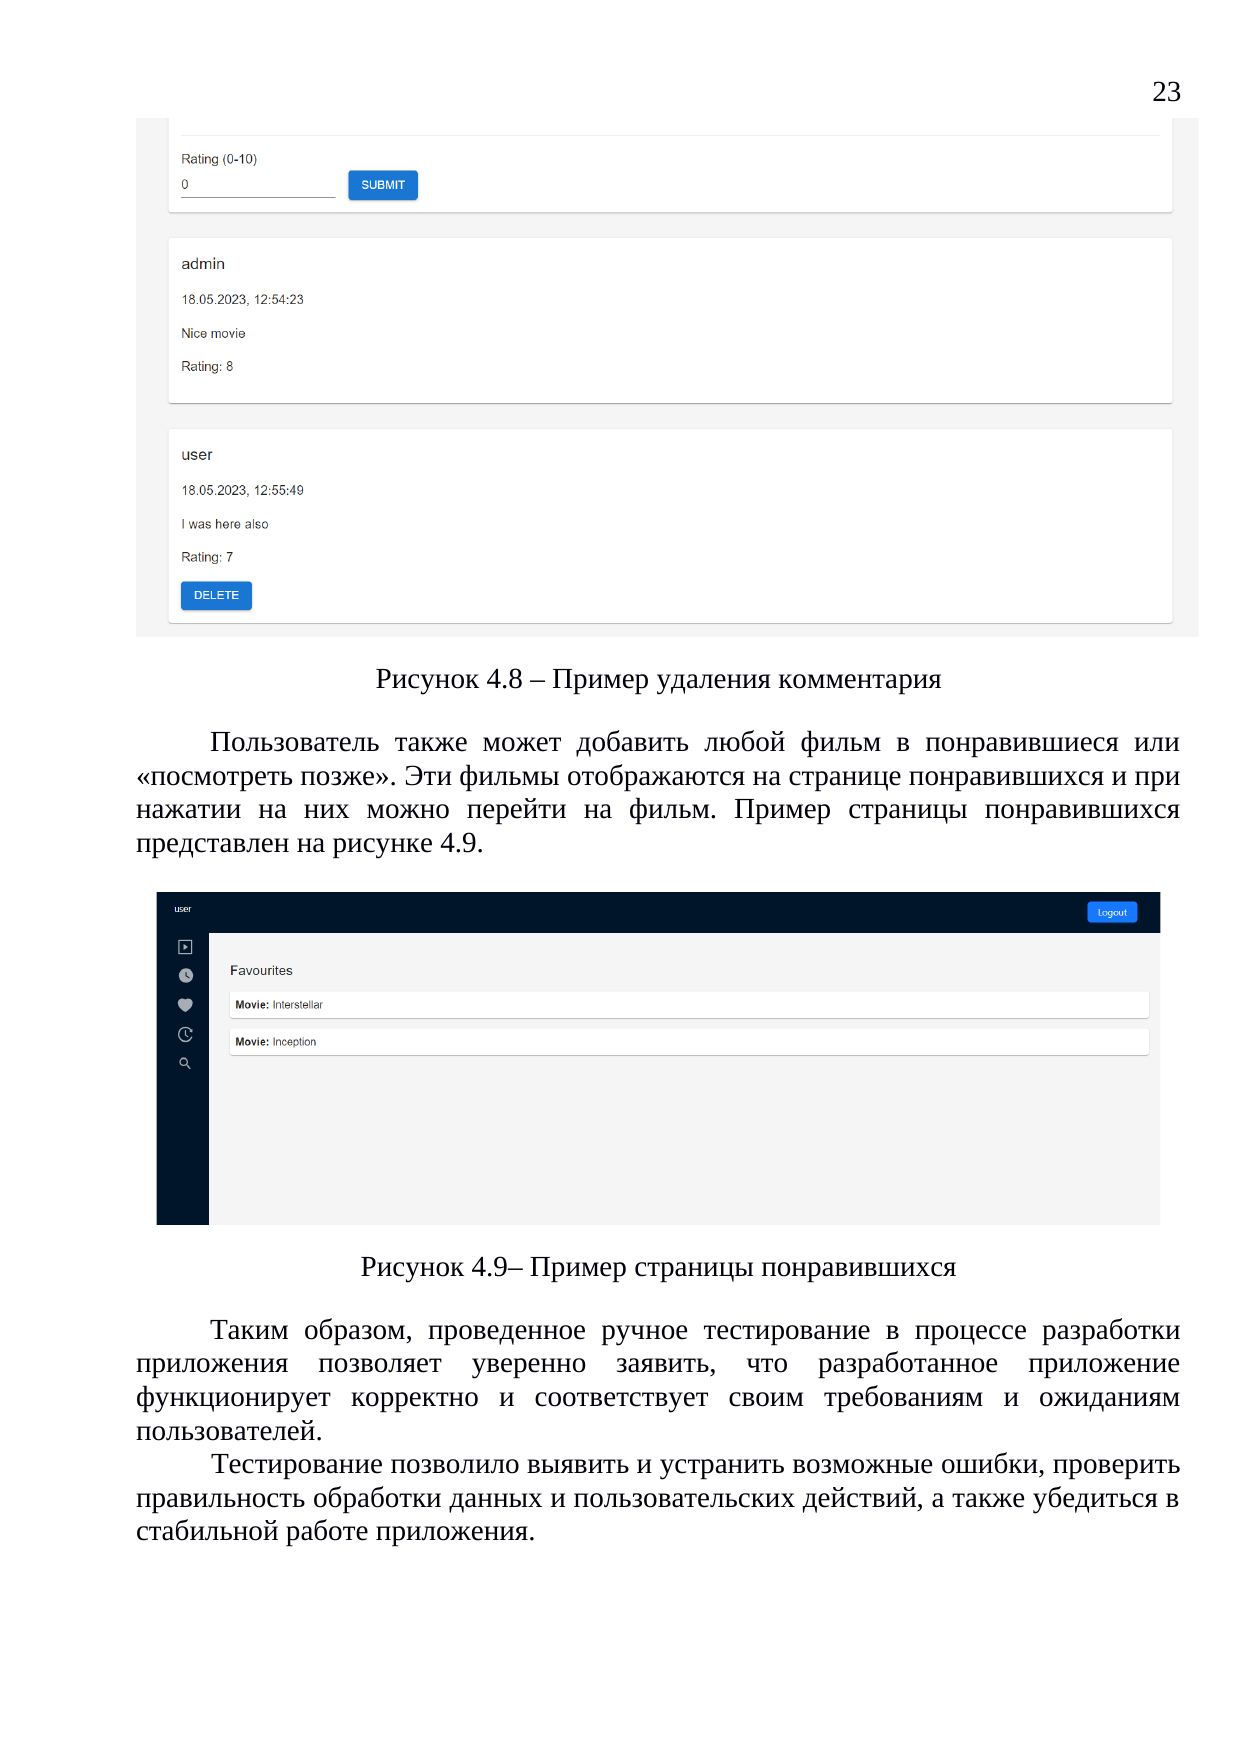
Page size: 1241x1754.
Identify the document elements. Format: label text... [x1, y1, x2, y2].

picture [156, 892, 1161, 1225]
text Тестирование позволило выявить и устранить возможные ошибки, проверить правильность обработки данных и пользовательских действий, а также убедиться в стабильной работе приложения. [136, 1446, 1181, 1547]
picture [135, 118, 1199, 637]
text Пользователь также может добавить любой фильм в понравившиеся или «посмотреть позже». Эти фильмы отображаются на странице понравившихся и при нажатии на них можно перейти на фильм. Пример страницы понравившихся представлен на рисунке 4.9. [136, 724, 1181, 858]
text Рисунок 4.9– Пример страницы понравившихся [136, 1249, 1181, 1283]
text Рисунок 4.8 – Пример удаления комментария [136, 662, 1181, 695]
text Таким образом, проведенное ручное тестирование в процессе разработки приложения позволяет уверенно заявить, что разработанное приложение функционирует корректно и соответствует своим требованиям и ожиданиям пользователей. [136, 1312, 1181, 1446]
